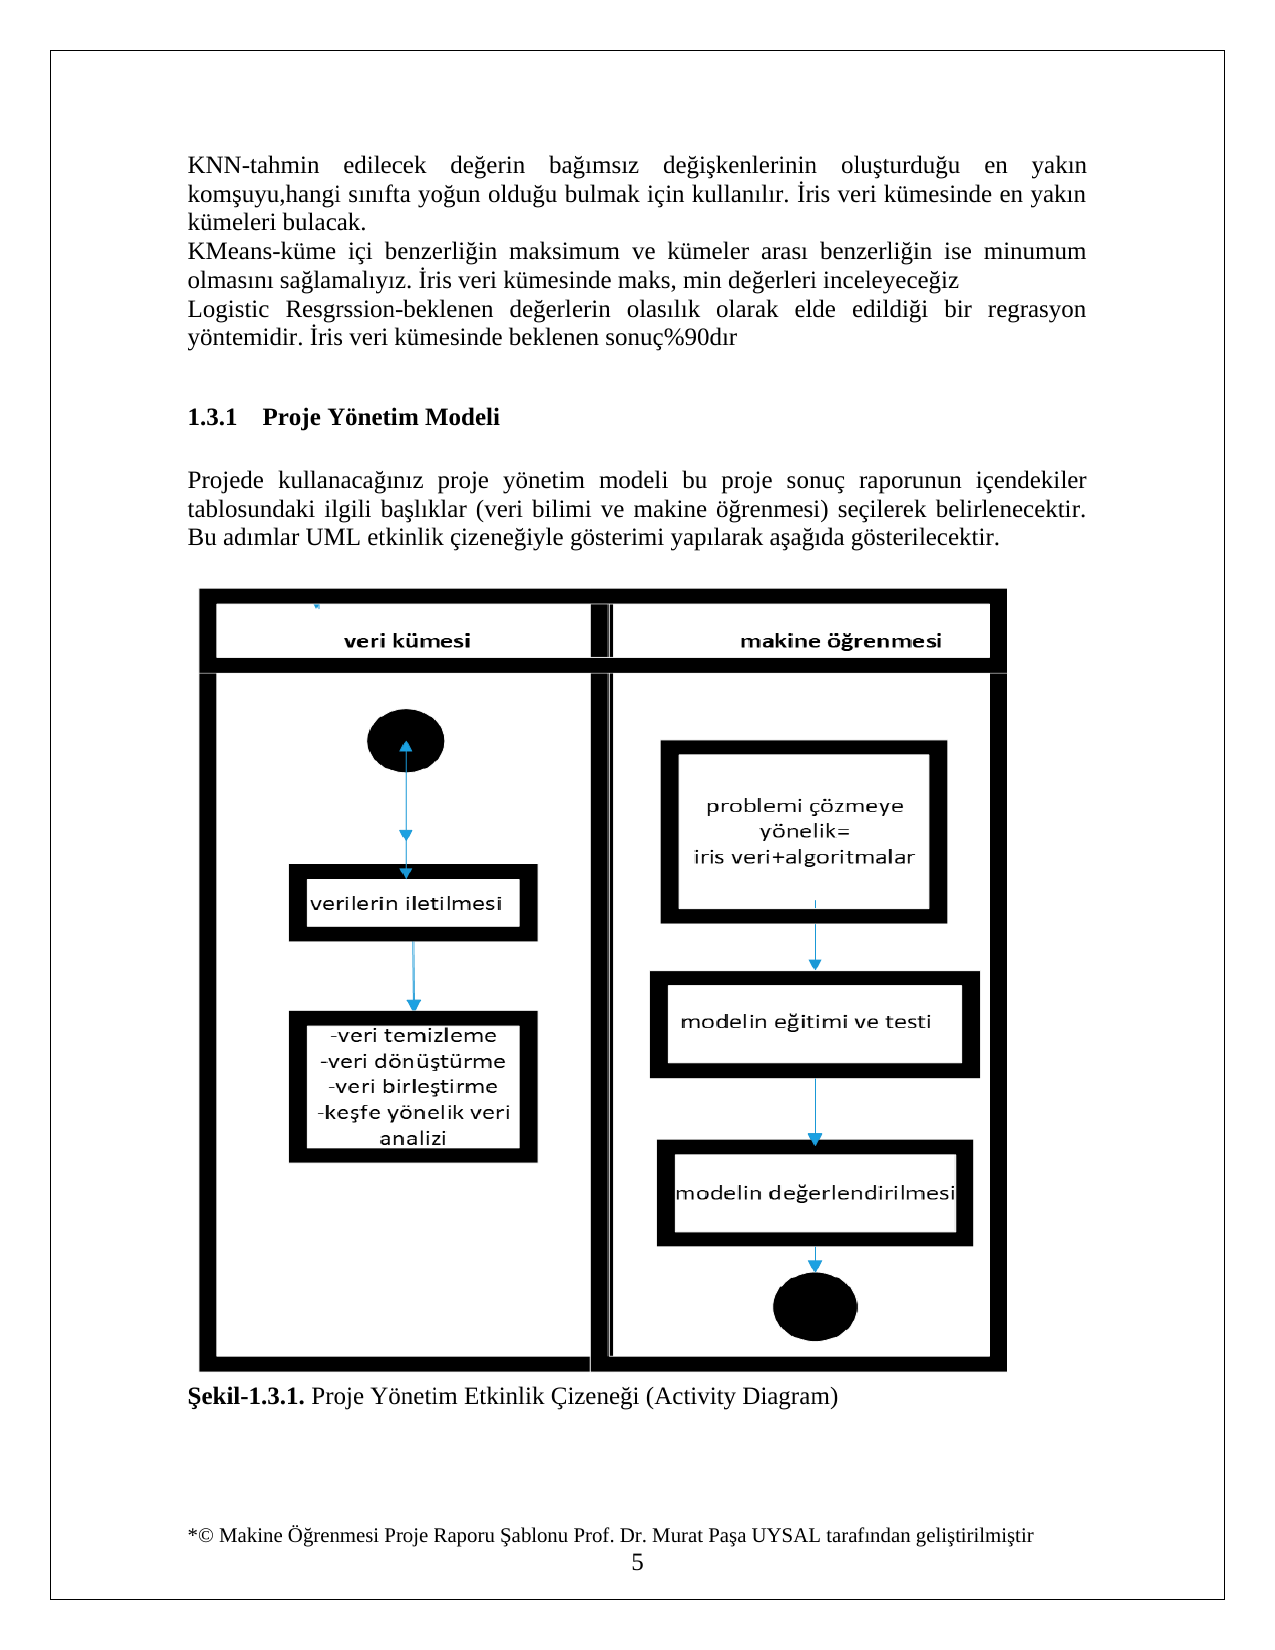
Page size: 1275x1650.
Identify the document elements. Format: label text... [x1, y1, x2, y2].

text Projede kullanacağınız proje yönetim modeli bu proje sonuç raporunun içendekiler tablosundaki ilgili başlıklar (veri bilimi ve makine öğrenmesi) seçilerek belirlenecektir. Bu adımlar UML etkinlik çizeneğiyle gösterimi yapılarak aşağıda gösterilecektir. [187, 465, 1087, 551]
text KMeans-küme içi benzerliğin maksimum ve kümeler arası benzerliğin ise minumum olmasını sağlamalıyız. İris veri kümesinde maks, min değerleri inceleyeceğiz [187, 236, 1087, 294]
subtitle Proje Yönetim Modeli [187, 405, 1087, 430]
picture [187, 580, 1020, 1381]
text Şekil-1.3.1. Proje Yönetim Etkinlik Çizeneği (Activity Diagram) [187, 1381, 1087, 1409]
text Logistic Resgrssion-beklenen değerlerin olasılık olarak elde edildiği bir regrasyon yöntemidir. İris veri kümesinde beklenen sonuç%90dır [187, 294, 1087, 351]
text KNN-tahmin edilecek değerin bağımsız değişkenlerinin oluşturduğu en yakın komşuyu,hangi sınıfta yoğun olduğu bulmak için kullanılır. İris veri kümesinde en yakın kümeleri bulacak. [187, 150, 1087, 236]
